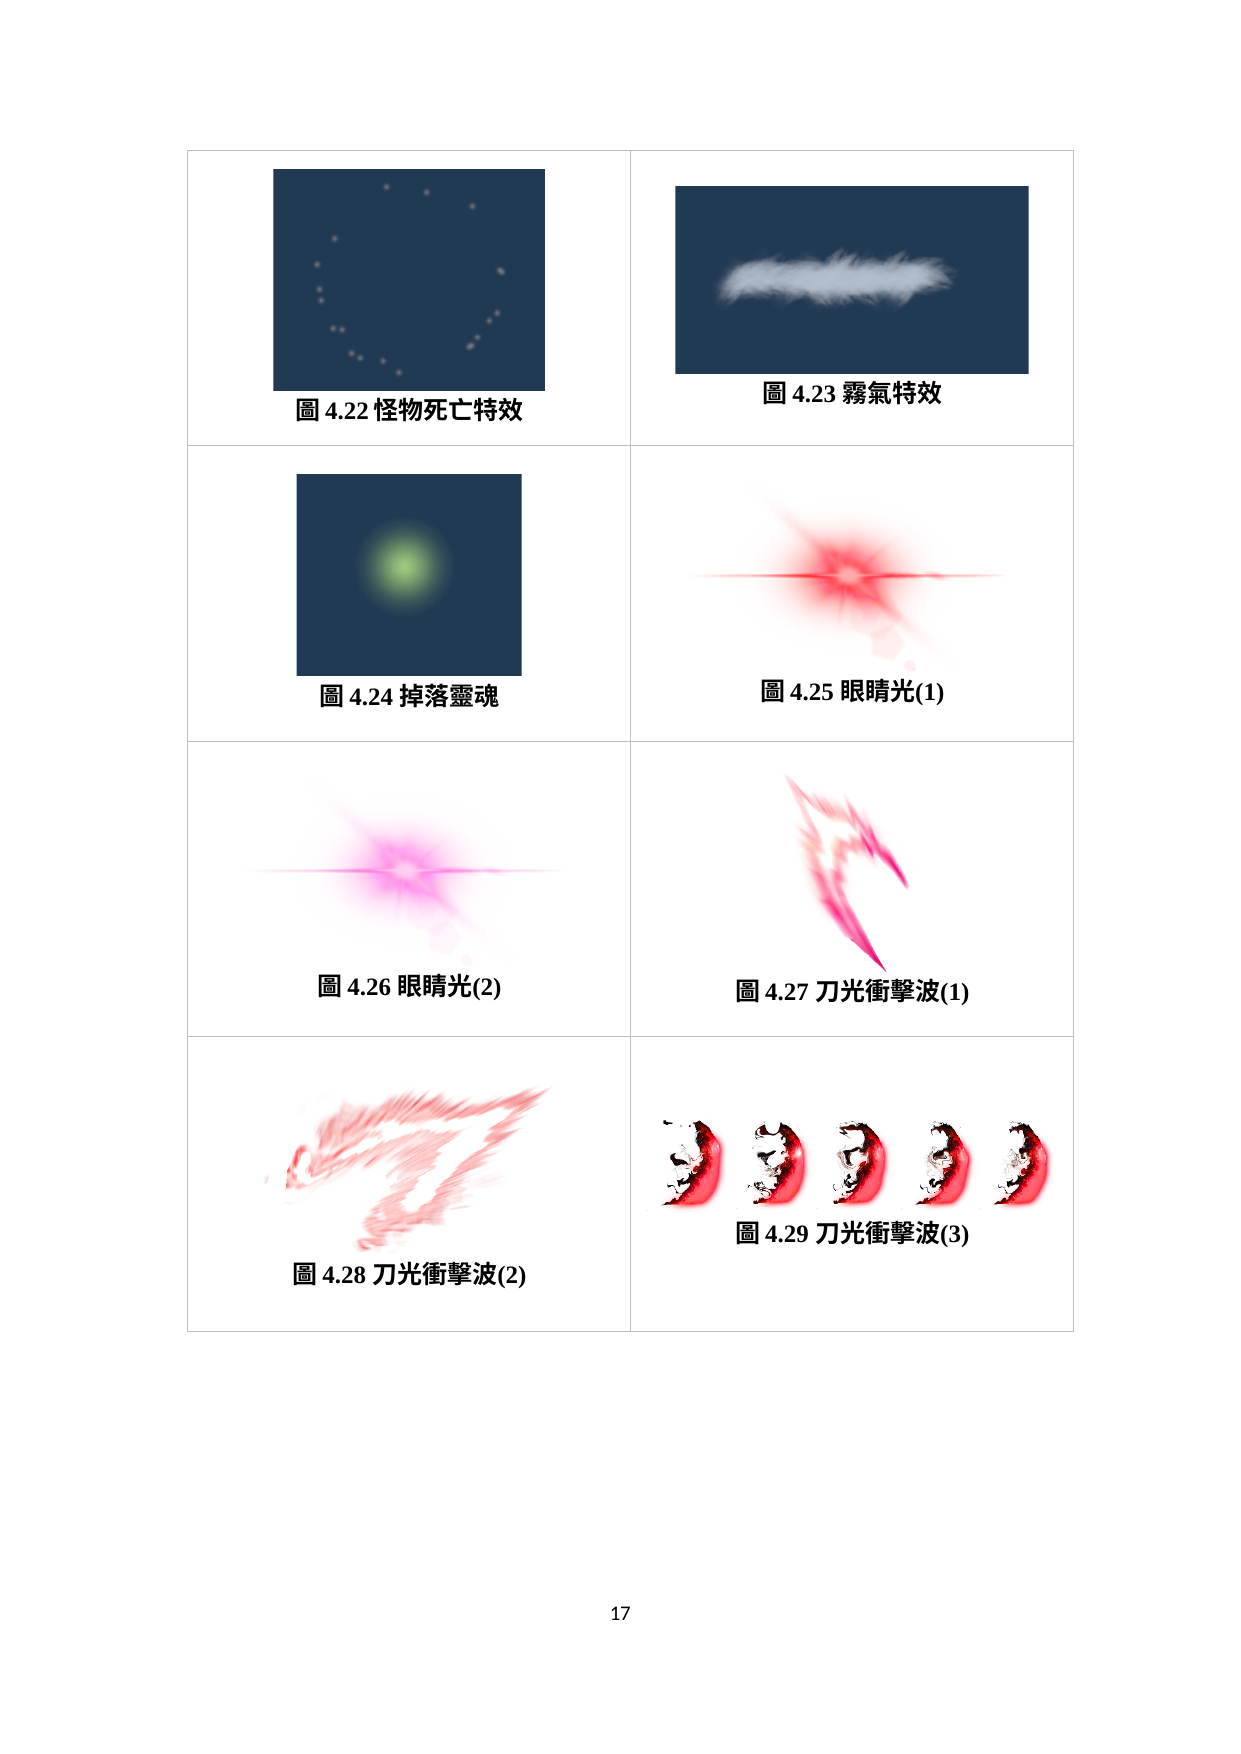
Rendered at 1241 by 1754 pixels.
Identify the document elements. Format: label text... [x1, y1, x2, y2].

table_cell 圖4.23 霧氣特效 [631, 151, 1073, 445]
picture [675, 186, 1029, 374]
table_cell 圖4.26 眼睛光(2) [188, 742, 630, 1036]
table_cell 圖4.25 眼睛光(1) [631, 446, 1073, 741]
picture [780, 770, 924, 972]
picture [296, 474, 522, 676]
table_cell 圖4.27 刀光衝擊波(1) [631, 742, 1073, 1036]
table_cell 圖4.24 掉落靈魂 [188, 446, 630, 741]
picture [261, 1077, 557, 1255]
table_cell 圖4.29 刀光衝擊波(3) [631, 1037, 1073, 1331]
table_cell 圖4.22怪物死亡特效 [188, 151, 630, 445]
picture [645, 1118, 1059, 1213]
picture [273, 169, 545, 391]
picture [684, 479, 1020, 672]
table_cell 圖4.28 刀光衝擊波(2) [188, 1037, 630, 1331]
picture [241, 774, 578, 967]
